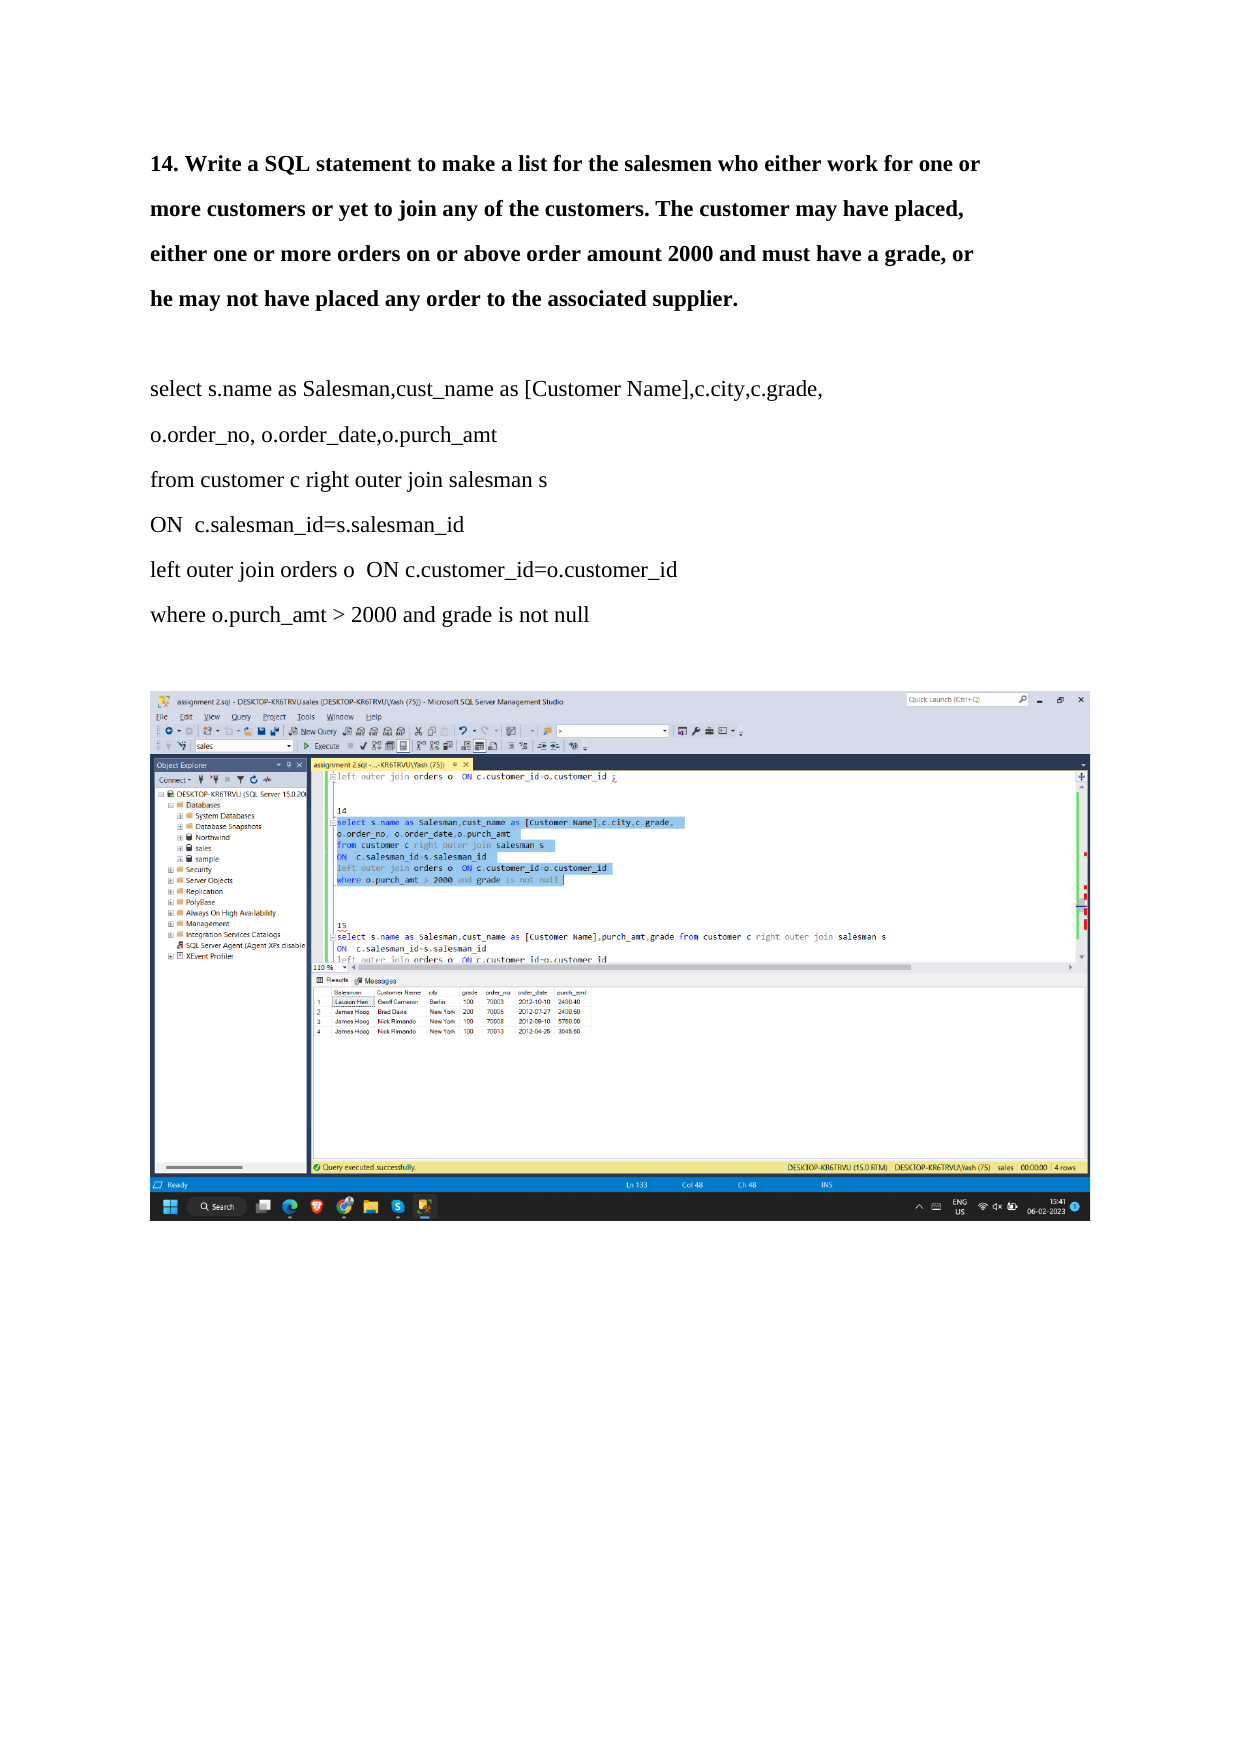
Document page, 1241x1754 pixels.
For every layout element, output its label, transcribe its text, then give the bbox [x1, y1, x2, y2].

picture [150, 691, 1091, 1221]
text from customer c right outer join salesman s [150, 466, 1090, 492]
text left outer join orders o ON c.customer_id=o.customer_id [150, 556, 1090, 582]
text o.order_no, o.order_date,o.purch_amt [150, 421, 1090, 447]
text 14. Write a SQL statement to make a list for the salesmen who either work for one or [150, 150, 1090, 176]
text either one or more orders on or above order amount 2000 and must have a grade, or [150, 240, 1090, 267]
text select s.name as Salesman,cust_name as [Customer Name],c.city,c.grade, [150, 376, 1090, 402]
text where o.purch_amt > 2000 and grade is not null [150, 601, 1090, 627]
text he may not have placed any order to the associated supplier. [150, 285, 1090, 312]
text more customers or yet to join any of the customers. The customer may have placed, [150, 195, 1090, 221]
text ON c.salesman_id=s.salesman_id [150, 511, 1090, 537]
